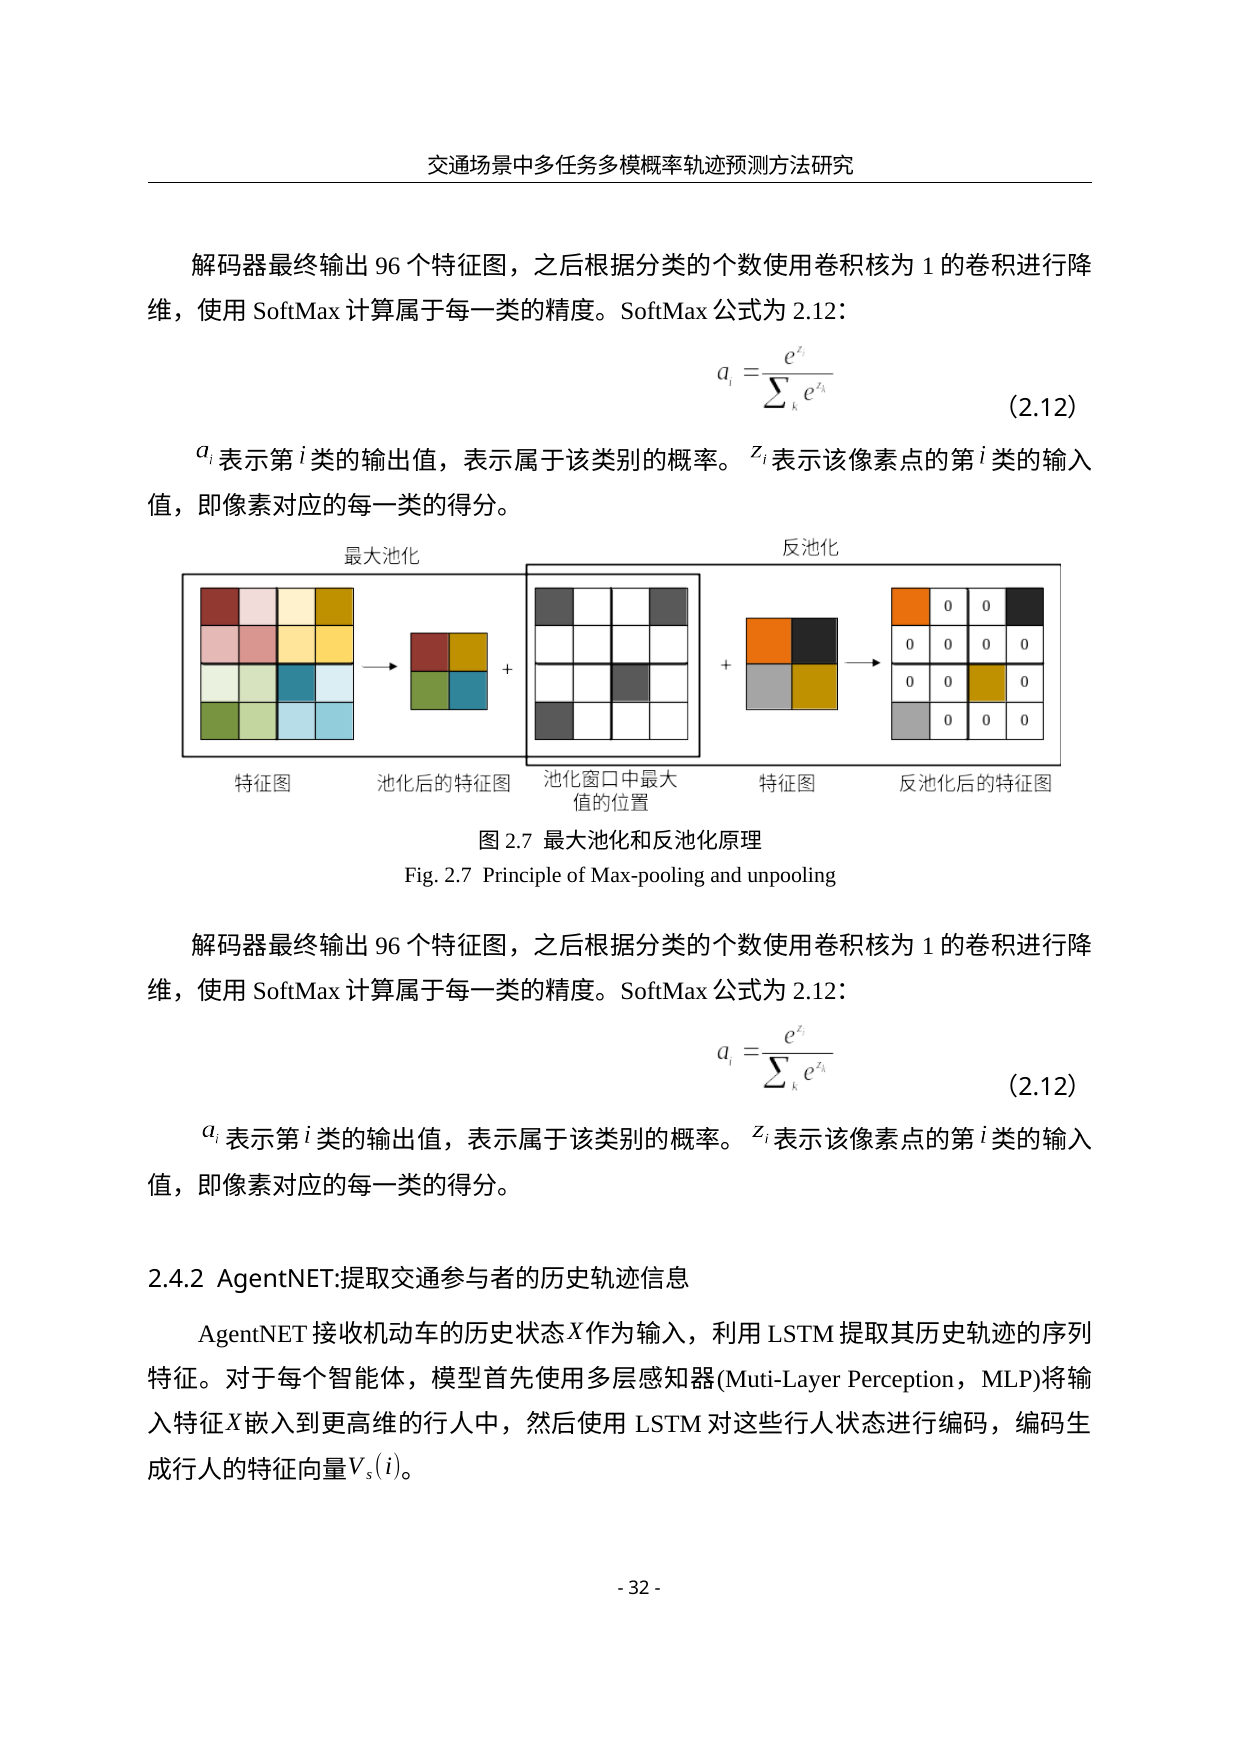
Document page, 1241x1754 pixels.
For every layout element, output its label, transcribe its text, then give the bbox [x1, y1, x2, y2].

text 解码器最终输出96个特征图，之后根据分类的个数使用卷积核为1的卷积进行降维，使用SoftMax计算属于每一类的精度。SoftMax公式为2.12： [148, 925, 1092, 1007]
text （2.12） [148, 1016, 1092, 1103]
text 解码器最终输出96个特征图，之后根据分类的个数使用卷积核为1的卷积进行降维，使用SoftMax计算属于每一类的精度。SoftMax公式为2.12： [148, 246, 1092, 327]
text 表示第类的输出值，表示属于该类别的概率。表示该像素点的第类的输入值，即像素对应的每一类的得分。 [148, 432, 1092, 522]
text AgentNET接收机动车的历史状态作为输入，利用LSTM提取其历史轨迹的序列特征。对于每个智能体，模型首先使用多层感知器(Muti-Layer Perception，MLP)将输入特征嵌入到更高维的行人中，然后使用LSTM对这些行人状态进行编码，编码生成行人的特征向量。 [148, 1313, 1092, 1486]
text Fig. 2.7 Principle of Max-pooling and unpooling [148, 862, 1092, 888]
subtitle 2.4.2 AgentNET:提取交通参与者的历史轨迹信息 [148, 1259, 1092, 1295]
text 图2.7 最大池化和反池化原理 [148, 823, 1092, 854]
text 表示第类的输出值，表示属于该类别的概率。表示该像素点的第类的输入值，即像素对应的每一类的得分。 [148, 1112, 1092, 1201]
text （2.12） [148, 336, 1092, 423]
